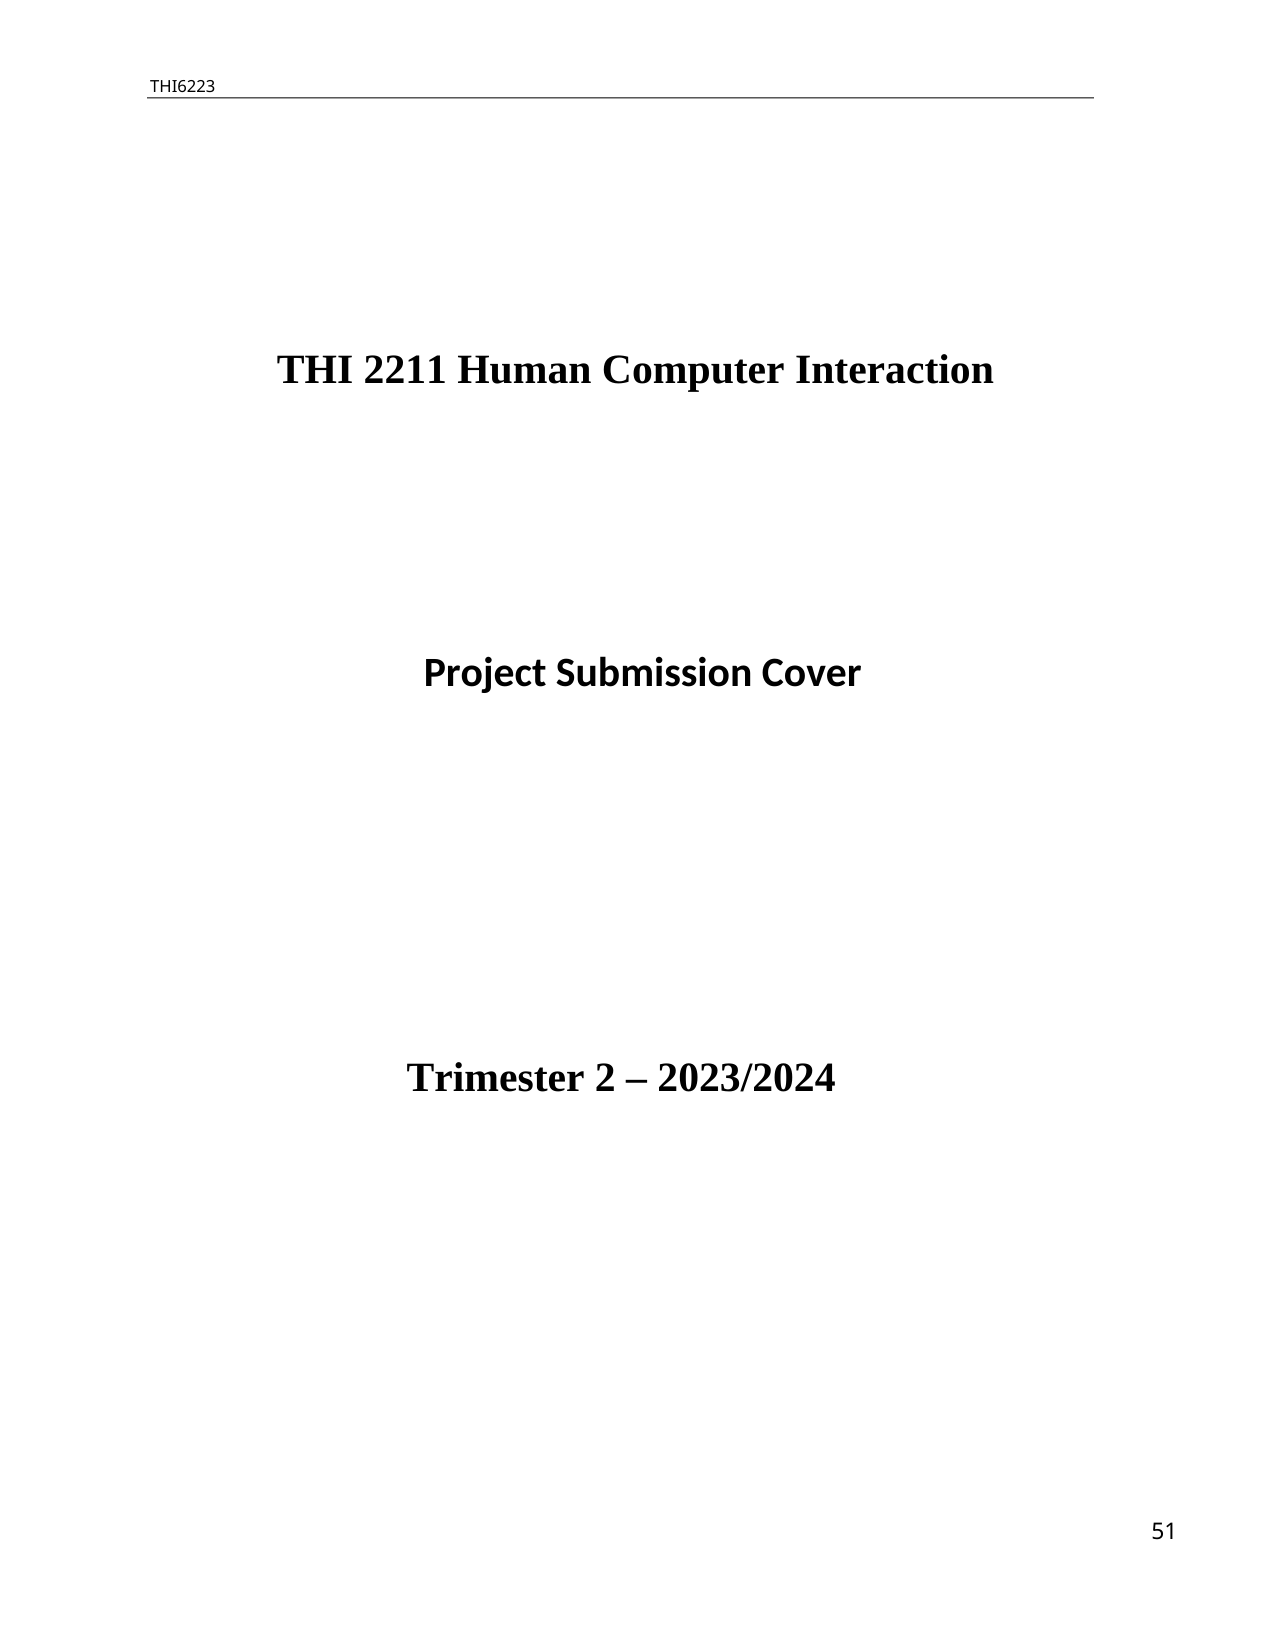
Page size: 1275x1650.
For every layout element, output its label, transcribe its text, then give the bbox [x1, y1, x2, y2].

subtitle Project Submission Cover [108, 646, 1177, 697]
text Trimester 2 – 2023/2024 [94, 1053, 1148, 1101]
text THI 2211 Human Computer Interaction [94, 344, 1177, 392]
